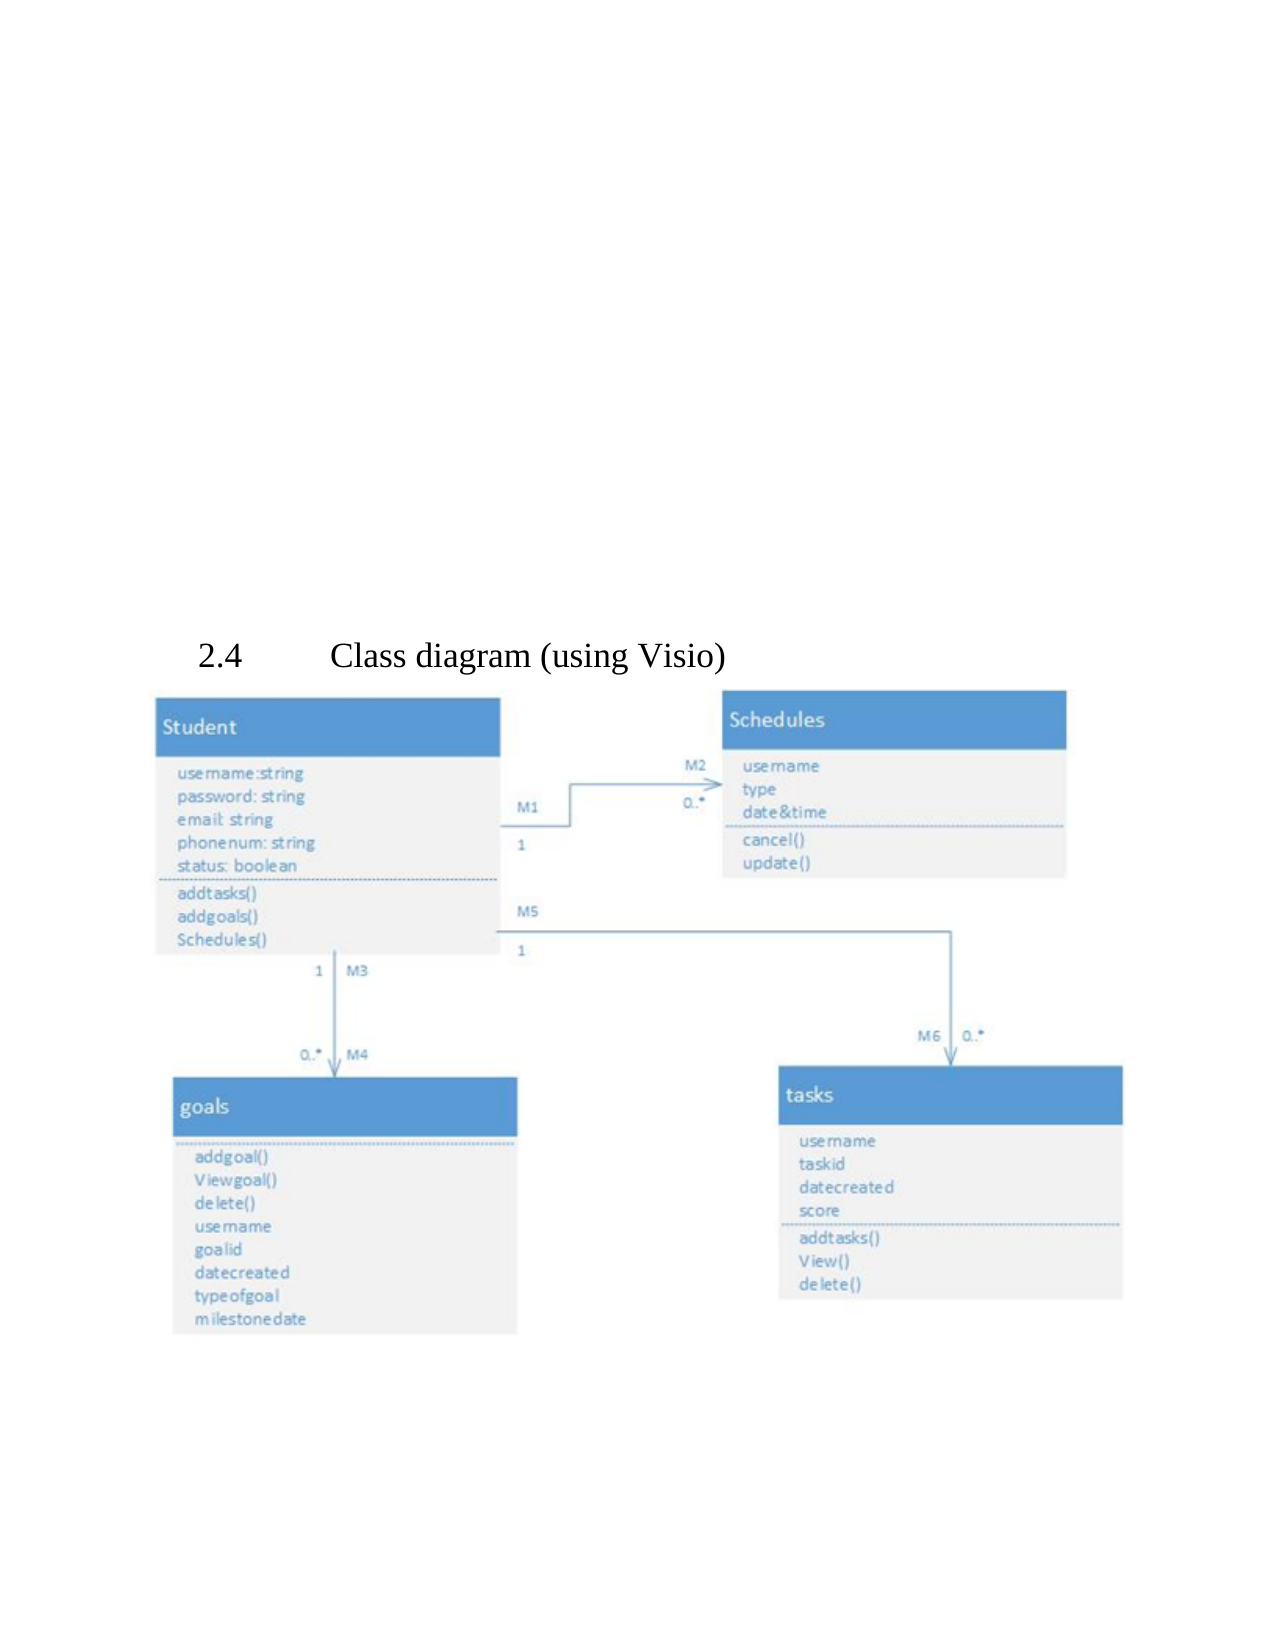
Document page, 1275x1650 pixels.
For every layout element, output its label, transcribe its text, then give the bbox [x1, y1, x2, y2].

subtitle 2.4 Class diagram (using Visio) [198, 634, 1125, 675]
picture [150, 689, 1125, 1341]
